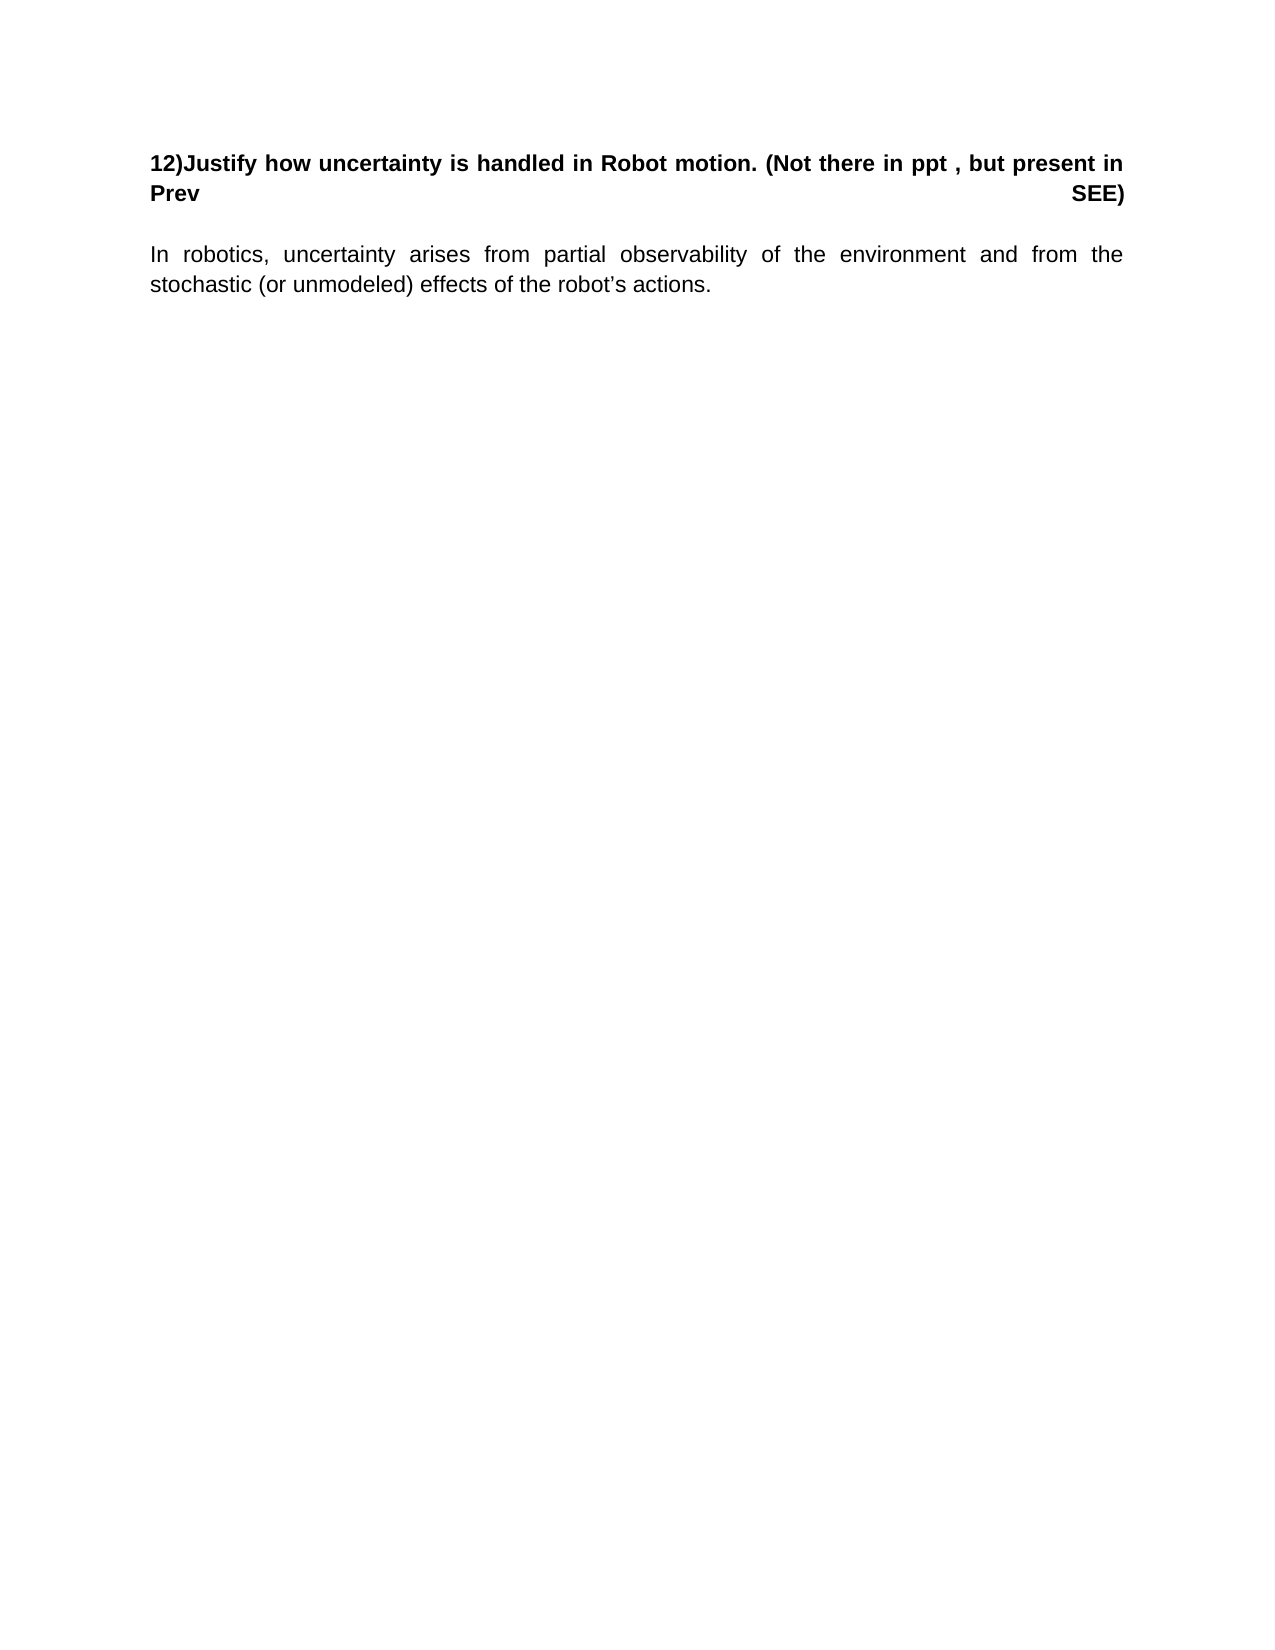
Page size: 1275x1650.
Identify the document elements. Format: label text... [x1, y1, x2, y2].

text 12)Justify how uncertainty is handled in Robot motion. (Not there in ppt , but present in Prev SEE) [150, 150, 1125, 237]
text In robotics, uncertainty arises from partial observability of the environment and from the stochastic (or unmodeled) effects of the robot’s actions. [150, 241, 1125, 297]
